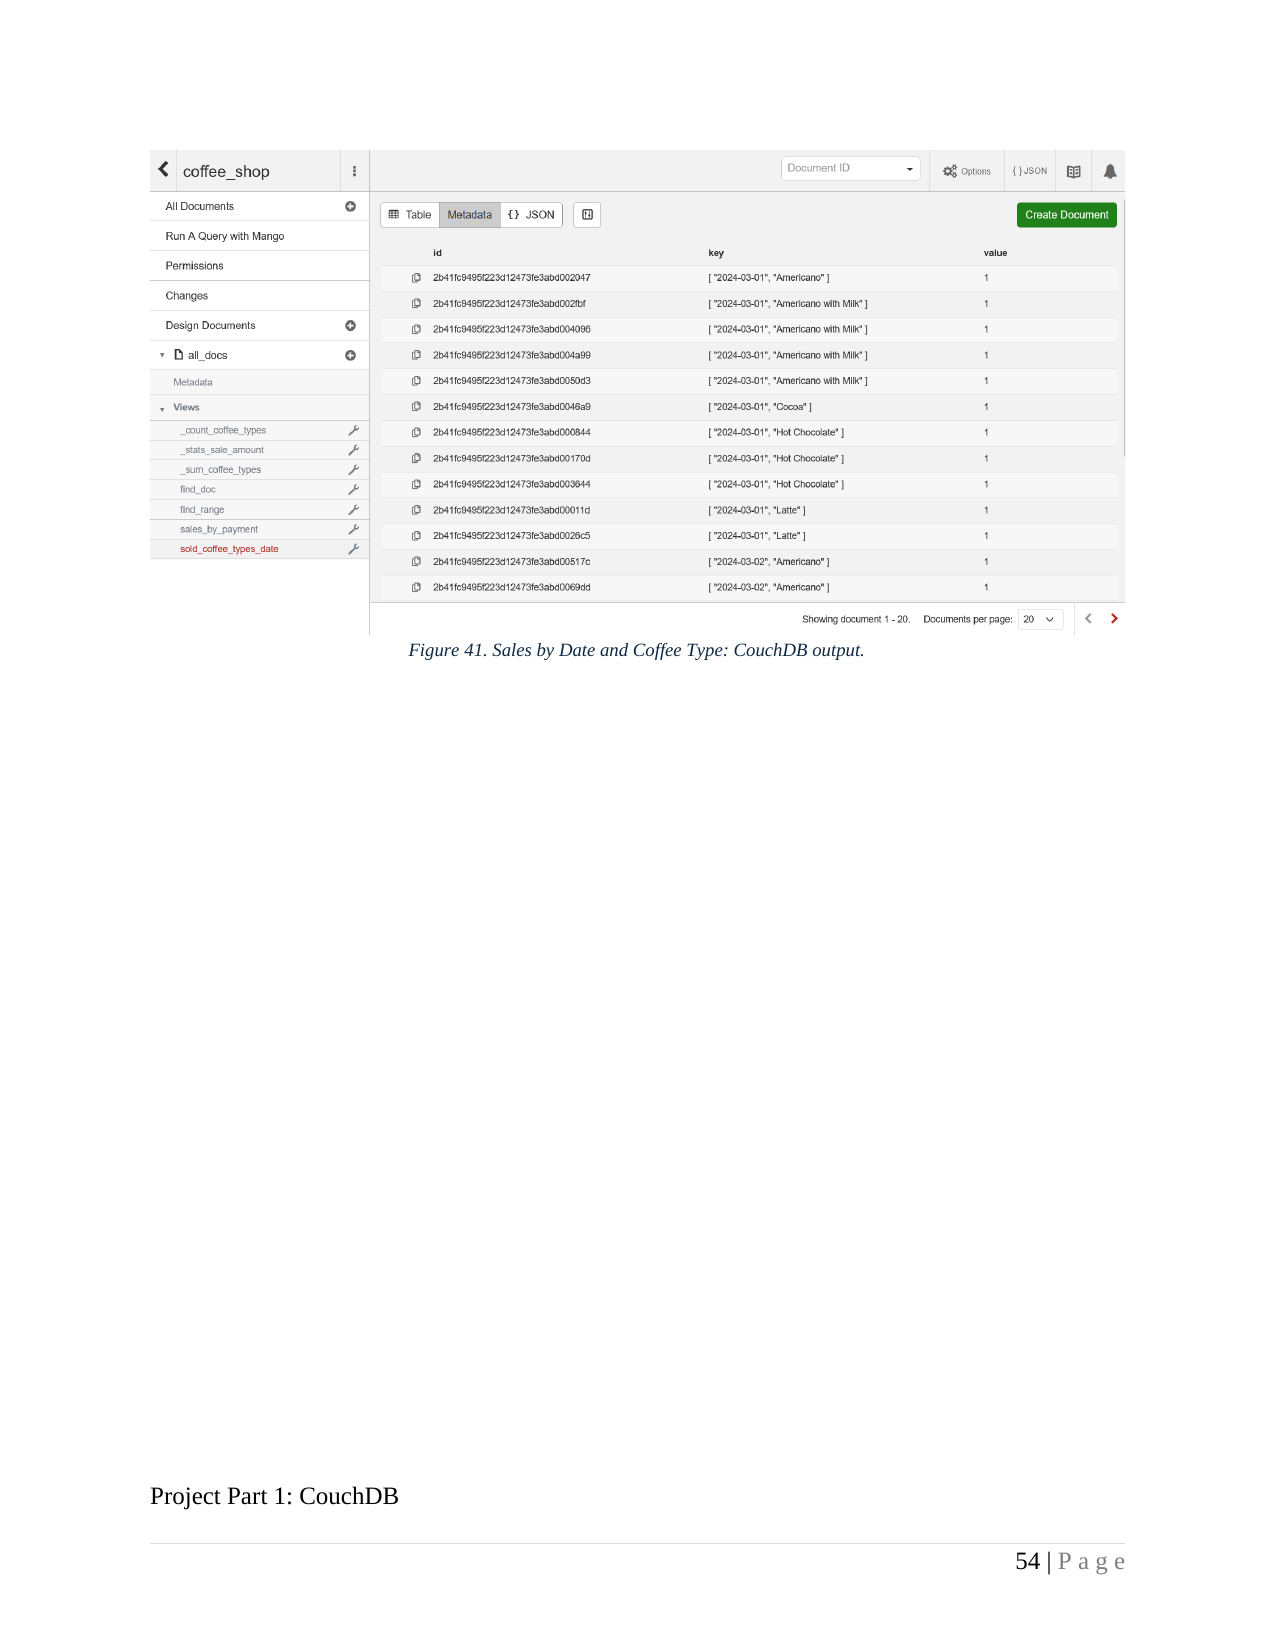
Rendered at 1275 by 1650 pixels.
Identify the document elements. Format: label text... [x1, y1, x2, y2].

picture [150, 150, 1125, 635]
